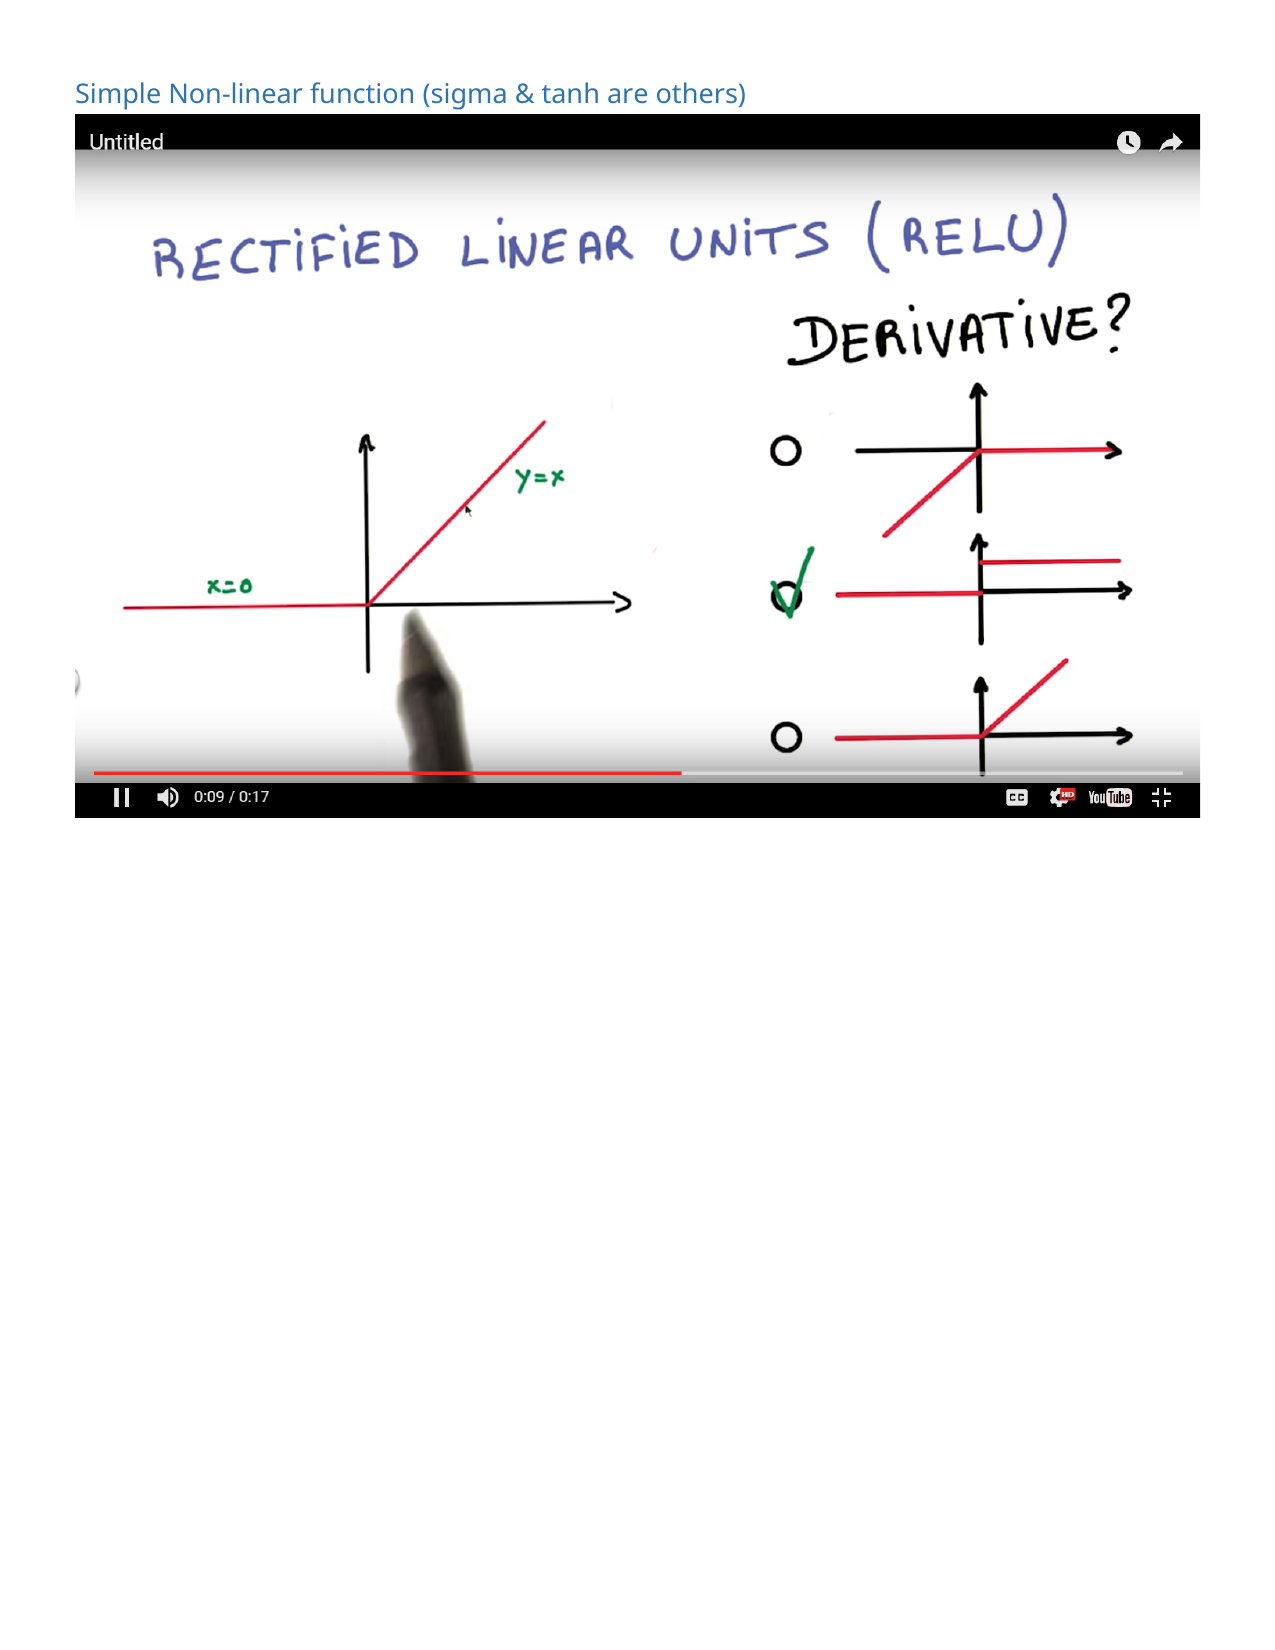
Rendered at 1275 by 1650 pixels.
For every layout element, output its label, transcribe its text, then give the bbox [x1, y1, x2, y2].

picture [75, 114, 1200, 818]
subtitle Simple Non-linear function (sigma & tanh are others) [75, 75, 1200, 112]
